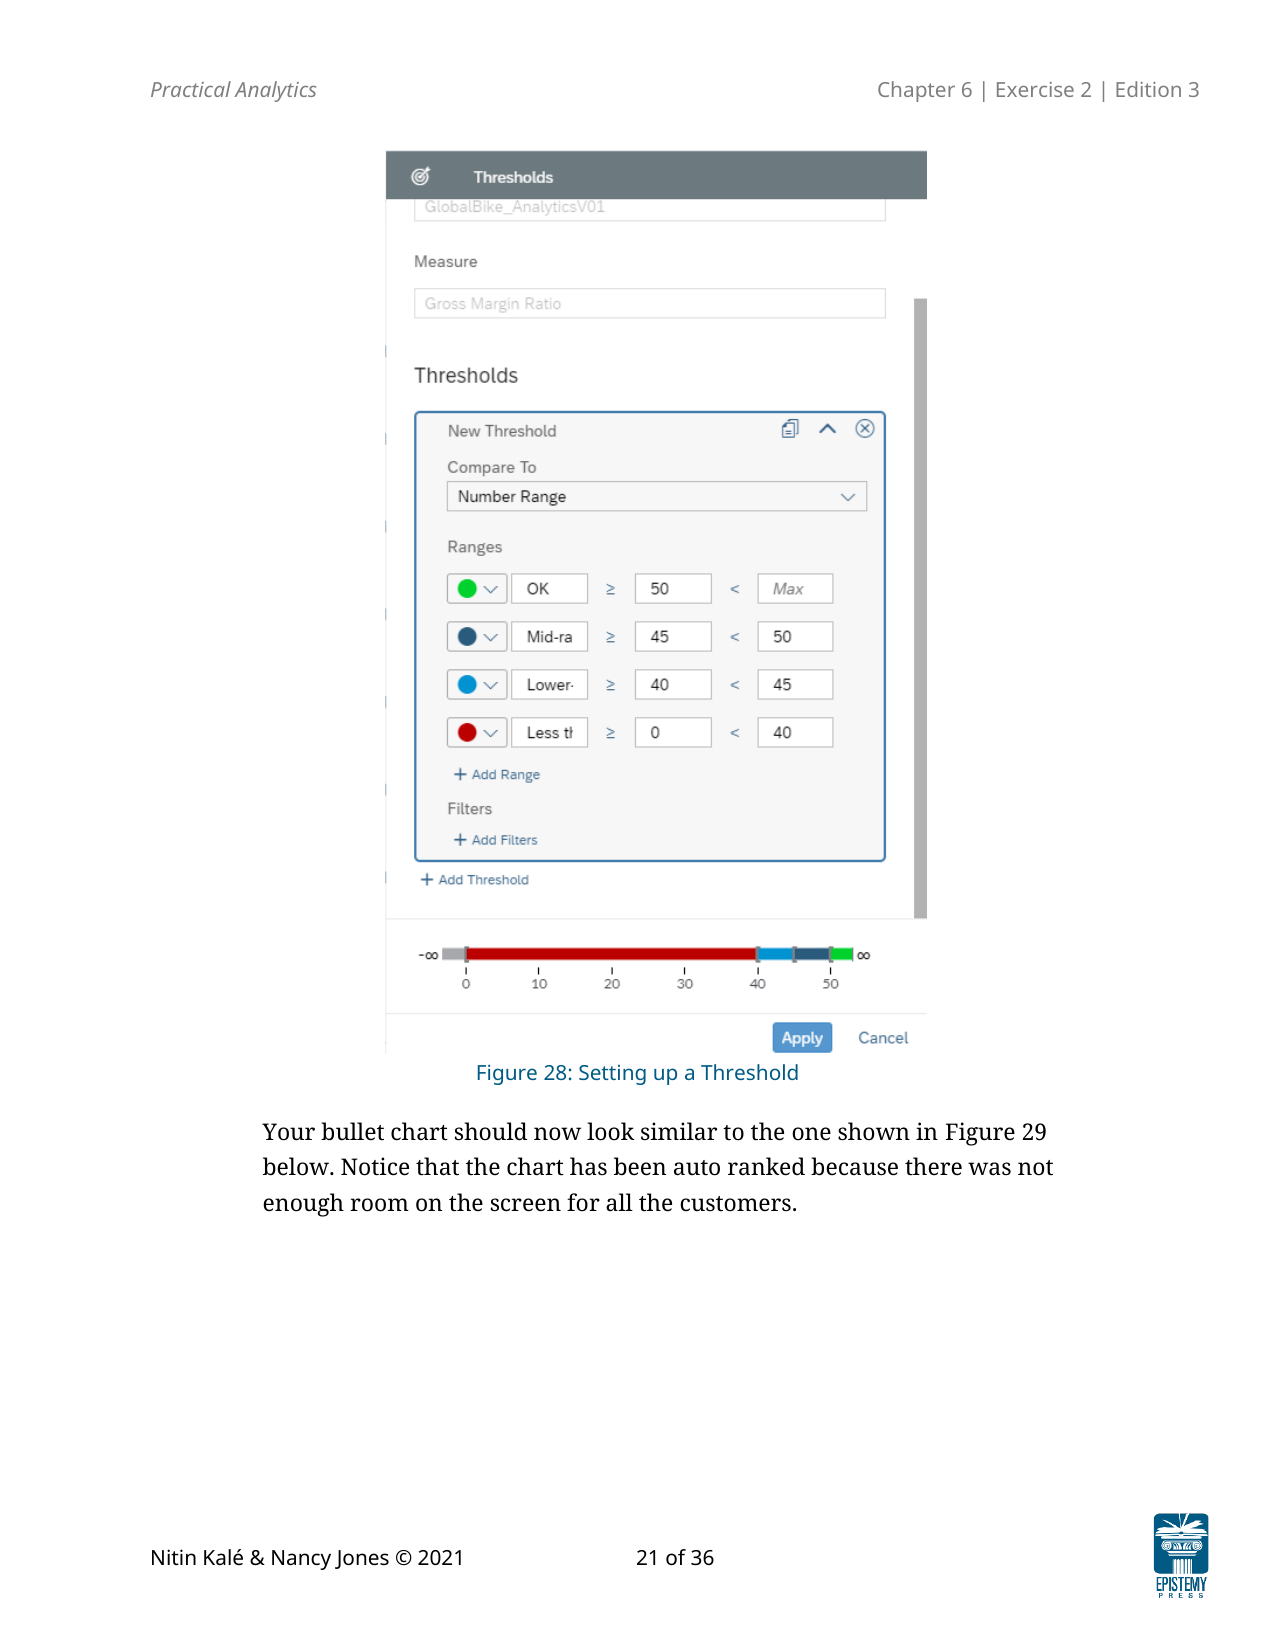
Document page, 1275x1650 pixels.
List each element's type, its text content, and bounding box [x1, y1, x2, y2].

picture [1153, 1512, 1209, 1516]
picture [1156, 1521, 1206, 1538]
picture [1162, 1541, 1202, 1550]
list Your bullet chart should now look similar to the one shown in Figure 29 below. Notice that the chart has been auto ranked because there was not enough room on the screen for all the customers. [262, 1115, 1125, 1218]
text Figure 28: Setting up a Threshold [150, 1058, 1125, 1086]
picture [1153, 1560, 1209, 1598]
